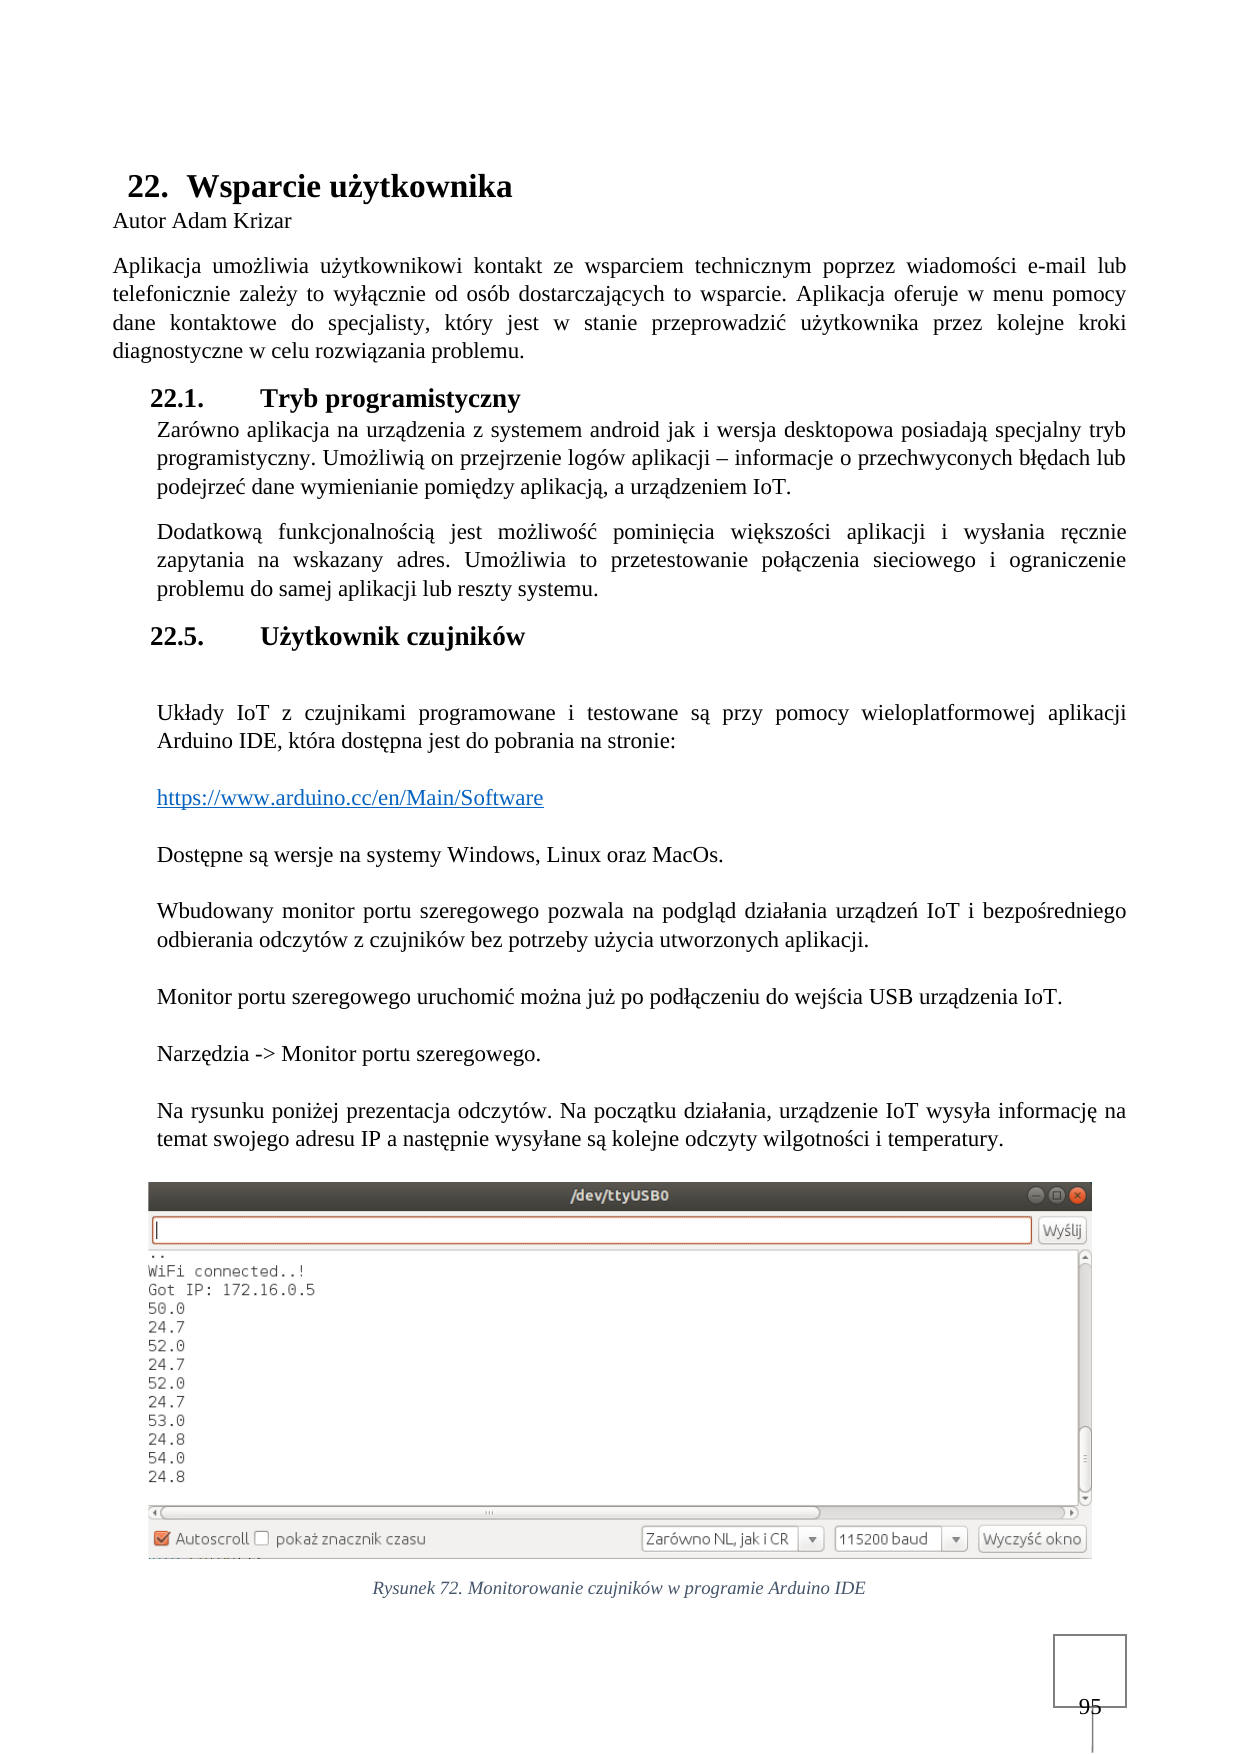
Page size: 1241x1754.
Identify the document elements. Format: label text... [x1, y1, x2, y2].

list Dostępne są wersje na systemy Windows, Linux oraz MacOs. [157, 841, 1128, 867]
list Na rysunku poniżej prezentacja odczytów. Na początku działania, urządzenie IoT wysyła informację na temat swojego adresu IP a następnie wysyłane są kolejne odczyty wilgotności i temperatury. [157, 1097, 1128, 1151]
subtitle Wsparcie użytkownika [127, 166, 1128, 204]
list Monitor portu szeregowego uruchomić można już po podłączeniu do wejścia USB urządzenia IoT. [157, 983, 1128, 1009]
subtitle Użytkownik czujników [150, 620, 1128, 651]
text Zarówno aplikacja na urządzenia z systemem android jak i wersja desktopowa posiadają specjalny tryb programistyczny. Umożliwią on przejrzenie logów aplikacji – informacje o przechwyconych błędach lub podejrzeć dane wymienianie pomiędzy aplikacją, a urządzeniem IoT. [157, 416, 1128, 499]
text Autor Adam Krizar [112, 207, 1128, 233]
list Układy IoT z czujnikami programowane i testowane są przy pomocy wieloplatformowej aplikacji Arduino IDE, która dostępna jest do pobrania na stronie: [157, 698, 1128, 753]
list Narzędzia -> Monitor portu szeregowego. [157, 1040, 1128, 1066]
text Dodatkową funkcjonalnością jest możliwość pominięcia większości aplikacji i wysłania ręcznie zapytania na wskazany adres. Umożliwia to przetestowanie połączenia sieciowego i ograniczenie problemu do samej aplikacji lub reszty systemu. [157, 518, 1128, 601]
picture [148, 1182, 1092, 1559]
list https://www.arduino.cc/en/Main/Software [157, 784, 1128, 810]
text Rysunek 72. Monitorowanie czujników w programie Arduino IDE [112, 1577, 1128, 1599]
text Aplikacja umożliwia użytkownikowi kontakt ze wsparciem technicznym poprzez wiadomości e-mail lub telefonicznie zależy to wyłącznie od osób dostarczających to wsparcie. Aplikacja oferuje w menu pomocy dane kontaktowe do specjalisty, który jest w stanie przeprowadzić użytkownika przez kolejne kroki diagnostyczne w celu rozwiązania problemu. [112, 252, 1128, 364]
list Wbudowany monitor portu szeregowego pozwala na podgląd działania urządzeń IoT i bezpośredniego odbierania odczytów z czujników bez potrzeby użycia utworzonych aplikacji. [157, 898, 1128, 952]
subtitle Tryb programistyczny [150, 382, 1128, 413]
